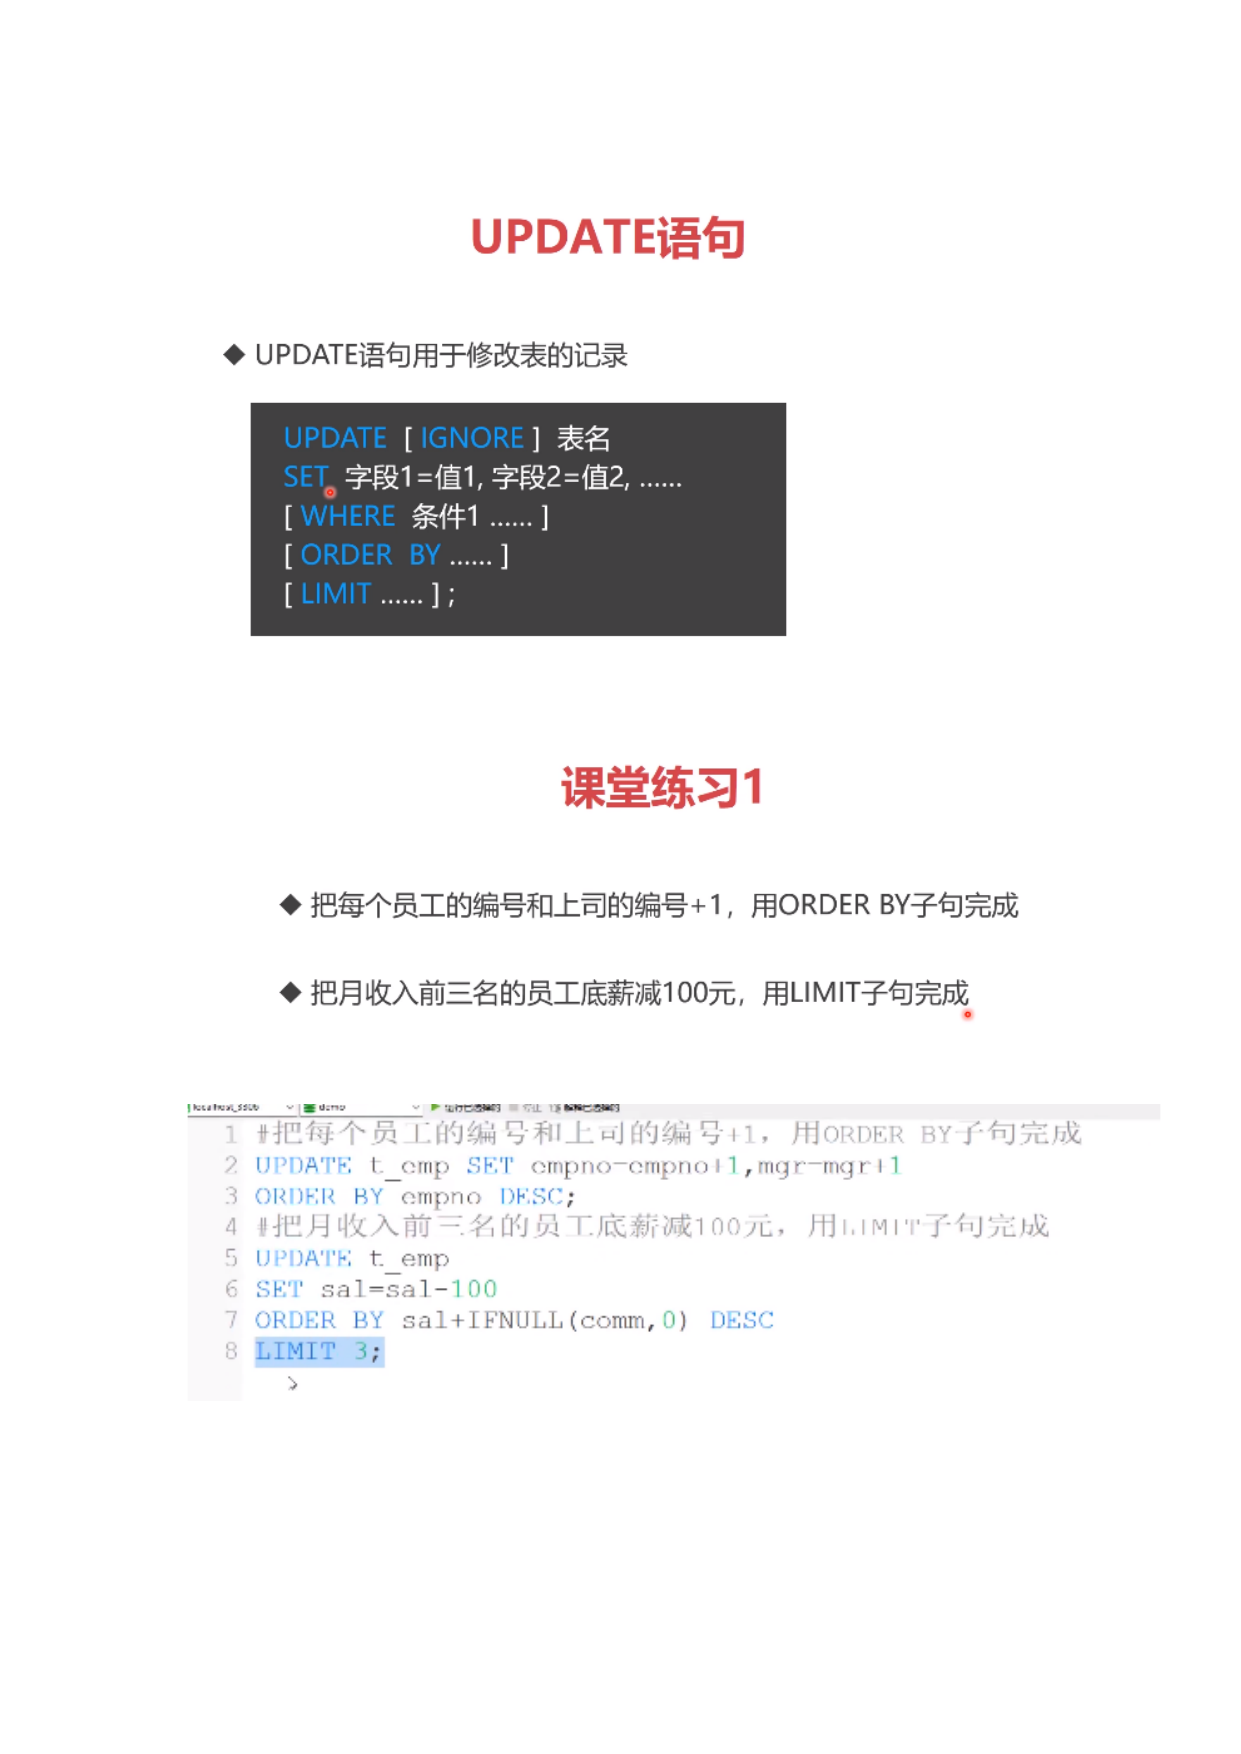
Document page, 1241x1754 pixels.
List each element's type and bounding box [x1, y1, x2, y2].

picture [187, 1104, 1161, 1401]
picture [187, 747, 1046, 1076]
picture [187, 162, 899, 670]
